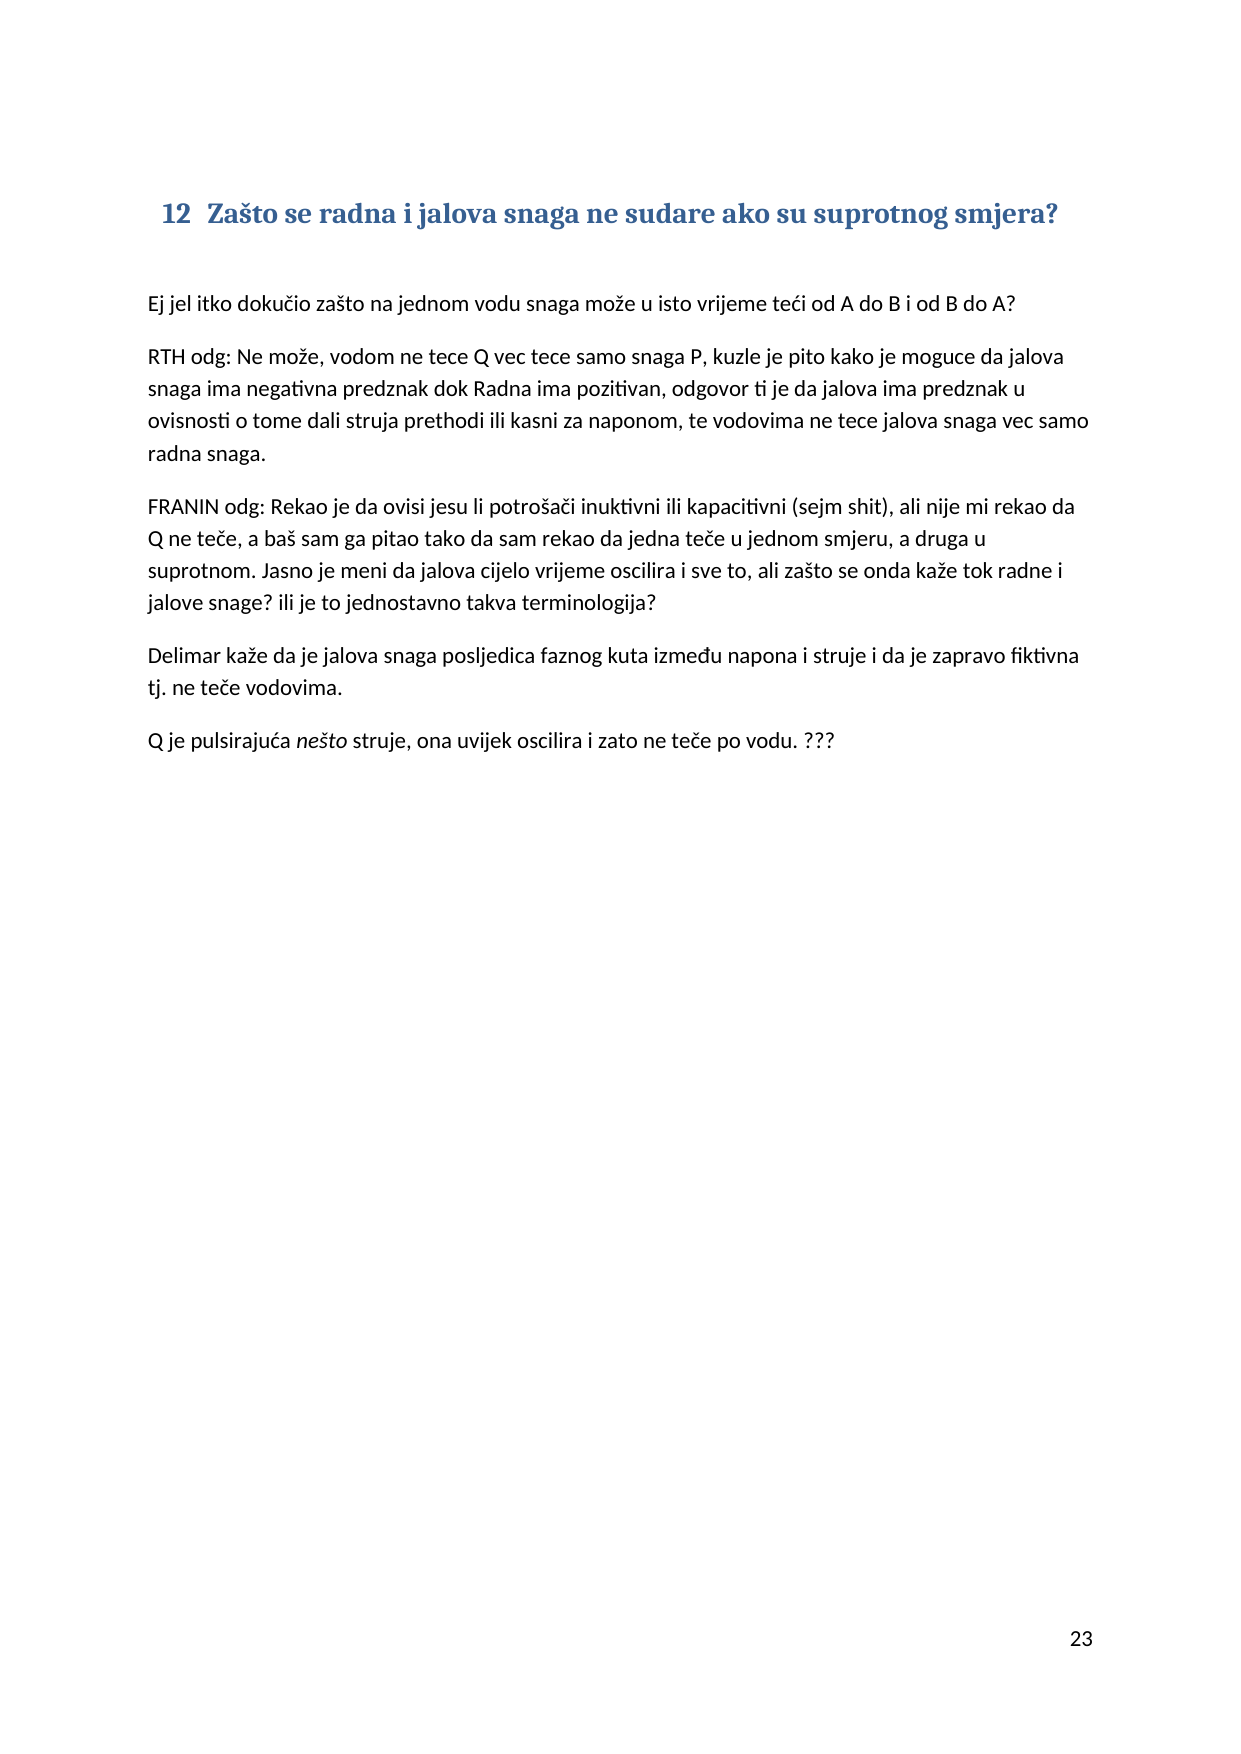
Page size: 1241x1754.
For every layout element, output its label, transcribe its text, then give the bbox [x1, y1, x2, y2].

text Ej jel itko dokučio zašto na jednom vodu snaga može u isto vrijeme teći od A do B i od B do A? [148, 289, 1093, 317]
text FRANIN odg: Rekao je da ovisi jesu li potrošači inuktivni ili kapacitivni (sejm shit), ali nije mi rekao da Q ne teče, a baš sam ga pitao tako da sam rekao da jedna teče u jednom smjeru, a druga u suprotnom. Jasno je meni da jalova cijelo vrijeme oscilira i sve to, ali zašto se onda kaže tok radne i jalove snage? ili je to jednostavno takva terminologija? [148, 492, 1093, 616]
text Q je pulsirajuća nešto struje, ona uvijek oscilira i zato ne teče po vodu. ??? [148, 727, 1093, 754]
text Delimar kaže da je jalova snaga posljedica faznog kuta između napona i struje i da je zapravo fiktivna tj. ne teče vodovima. [148, 641, 1093, 702]
text RTH odg: Ne može, vodom ne tece Q vec tece samo snaga P, kuzle je pito kako je moguce da jalova snaga ima negativna predznak dok Radna ima pozitivan, odgovor ti je da jalova ima predznak u ovisnosti o tome dali struja prethodi ili kasni za naponom, te vodovima ne tece jalova snaga vec samo radna snaga. [148, 342, 1093, 467]
subtitle Zašto se radna i jalova snaga ne sudare ako su suprotnog smjera? [162, 198, 1093, 231]
